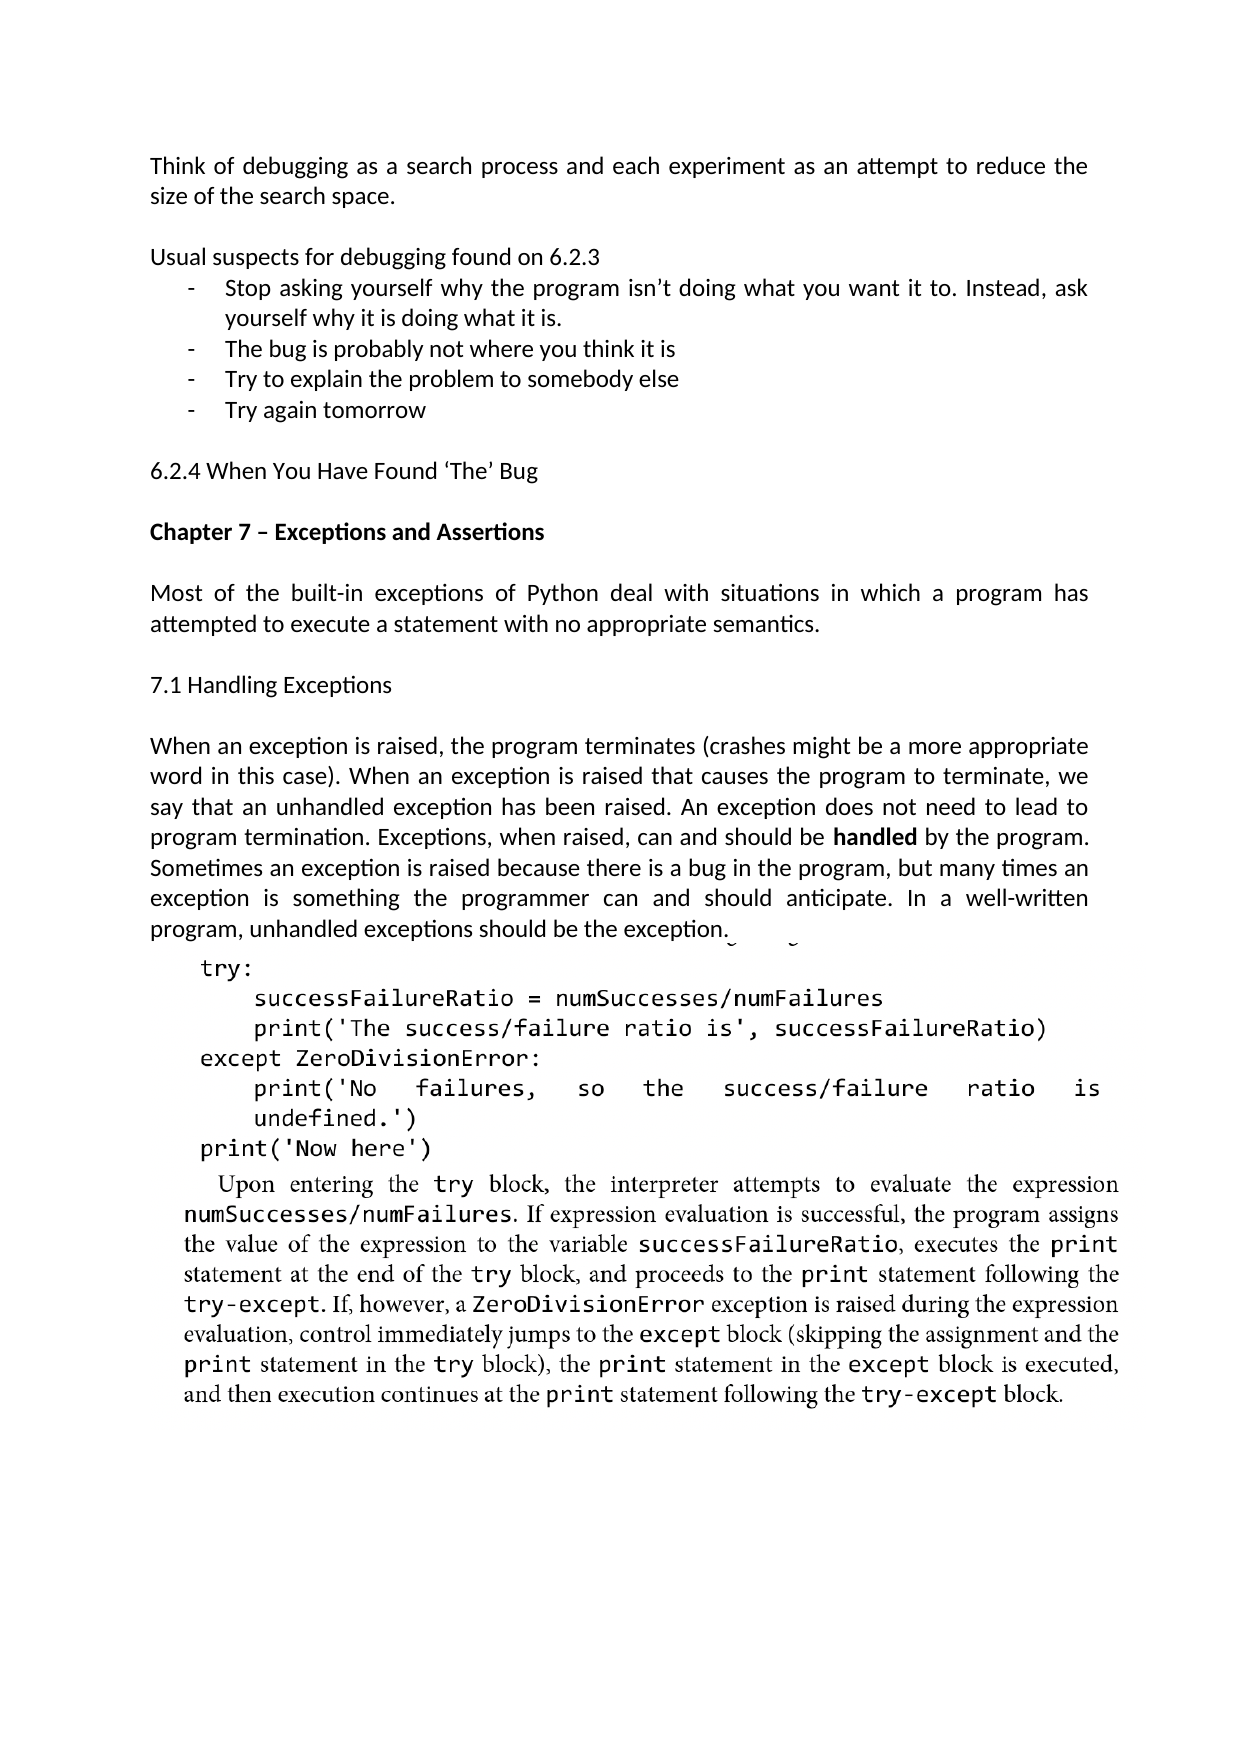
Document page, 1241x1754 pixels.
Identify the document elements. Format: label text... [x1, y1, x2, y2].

list Try to explain the problem to somebody else [187, 364, 1090, 394]
list Stop asking yourself why the program isn’t doing what you want it to. Instead, ask yourself why it is doing what it is. [187, 272, 1090, 333]
list The bug is probably not where you think it is [187, 333, 1090, 364]
text When an exception is raised, the program terminates (crashes might be a more appropriate word in this case). When an exception is raised that causes the program to terminate, we say that an unhandled exception has been raised. An exception does not need to lead to program termination. Exceptions, when raised, can and should be handled by the program. Sometimes an exception is raised because there is a bug in the program, but many times an exception is something the programmer can and should anticipate. In a well-written program, unhandled exceptions should be the exception. [150, 730, 1090, 943]
text Most of the built-in exceptions of Python deal with situations in which a program has attempted to execute a statement with no appropriate semantics. [150, 577, 1090, 638]
text 7.1 Handling Exceptions [150, 669, 1090, 699]
text Usual suspects for debugging found on 6.2.3 [150, 242, 1090, 272]
text Think of debugging as a search process and each experiment as an attempt to reduce the size of the search space. [150, 150, 1090, 211]
text Chapter 7 – Exceptions and Assertions [150, 516, 1090, 547]
picture [150, 943, 1146, 1430]
list Try again tomorrow [187, 394, 1090, 425]
text 6.2.4 When You Have Found ‘The’ Bug [150, 455, 1090, 486]
